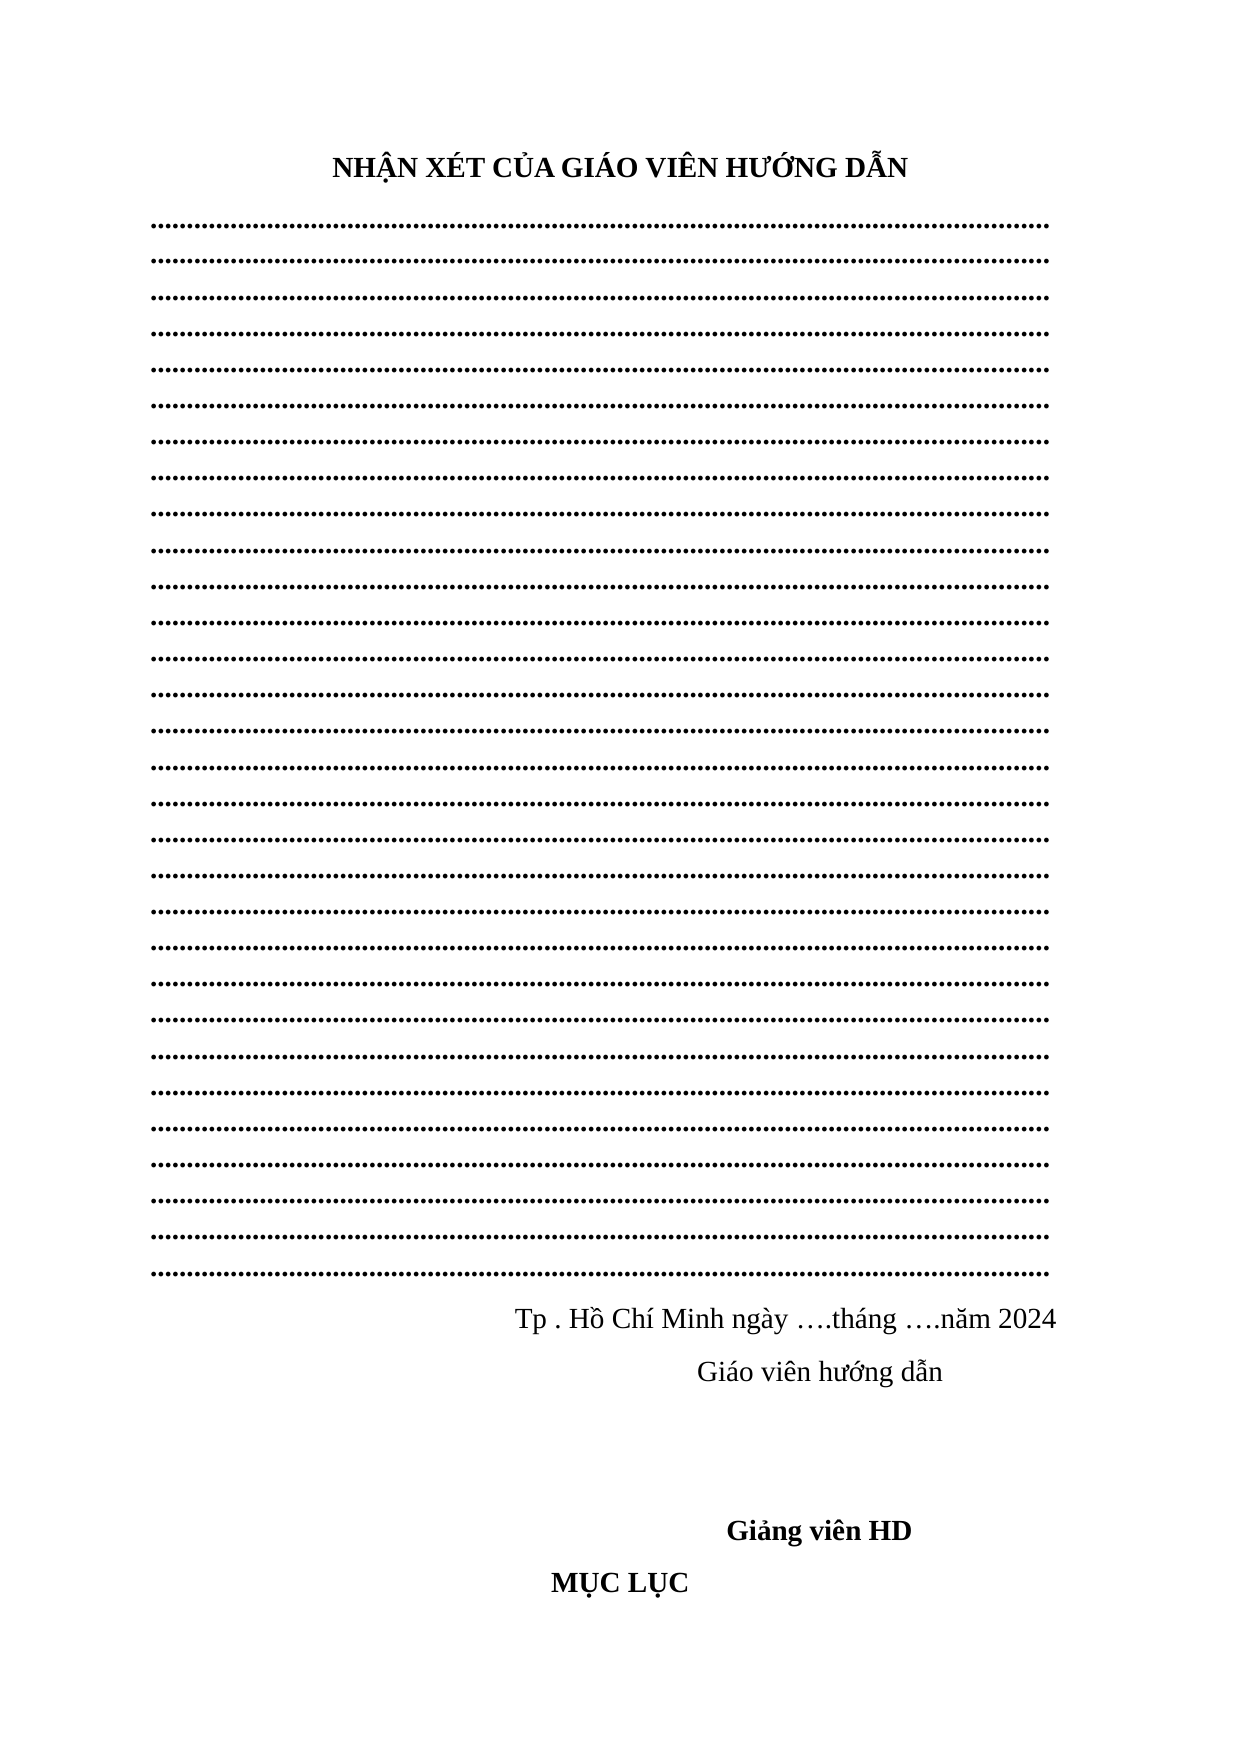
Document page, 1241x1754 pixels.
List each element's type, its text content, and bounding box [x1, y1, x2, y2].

text MỤC LỤC [150, 1566, 1090, 1599]
text Giảng viên HD [150, 1513, 1090, 1546]
text Giáo viên hướng dẫn [150, 1354, 1090, 1388]
text Tp . Hồ Chí Minh ngày ….tháng ….năm 2024 [150, 1301, 1090, 1335]
text Lê Trọng PhúNHẬN XÉT CỦA GIÁO VIÊN HƯỚNG DẪN [150, 150, 1090, 183]
